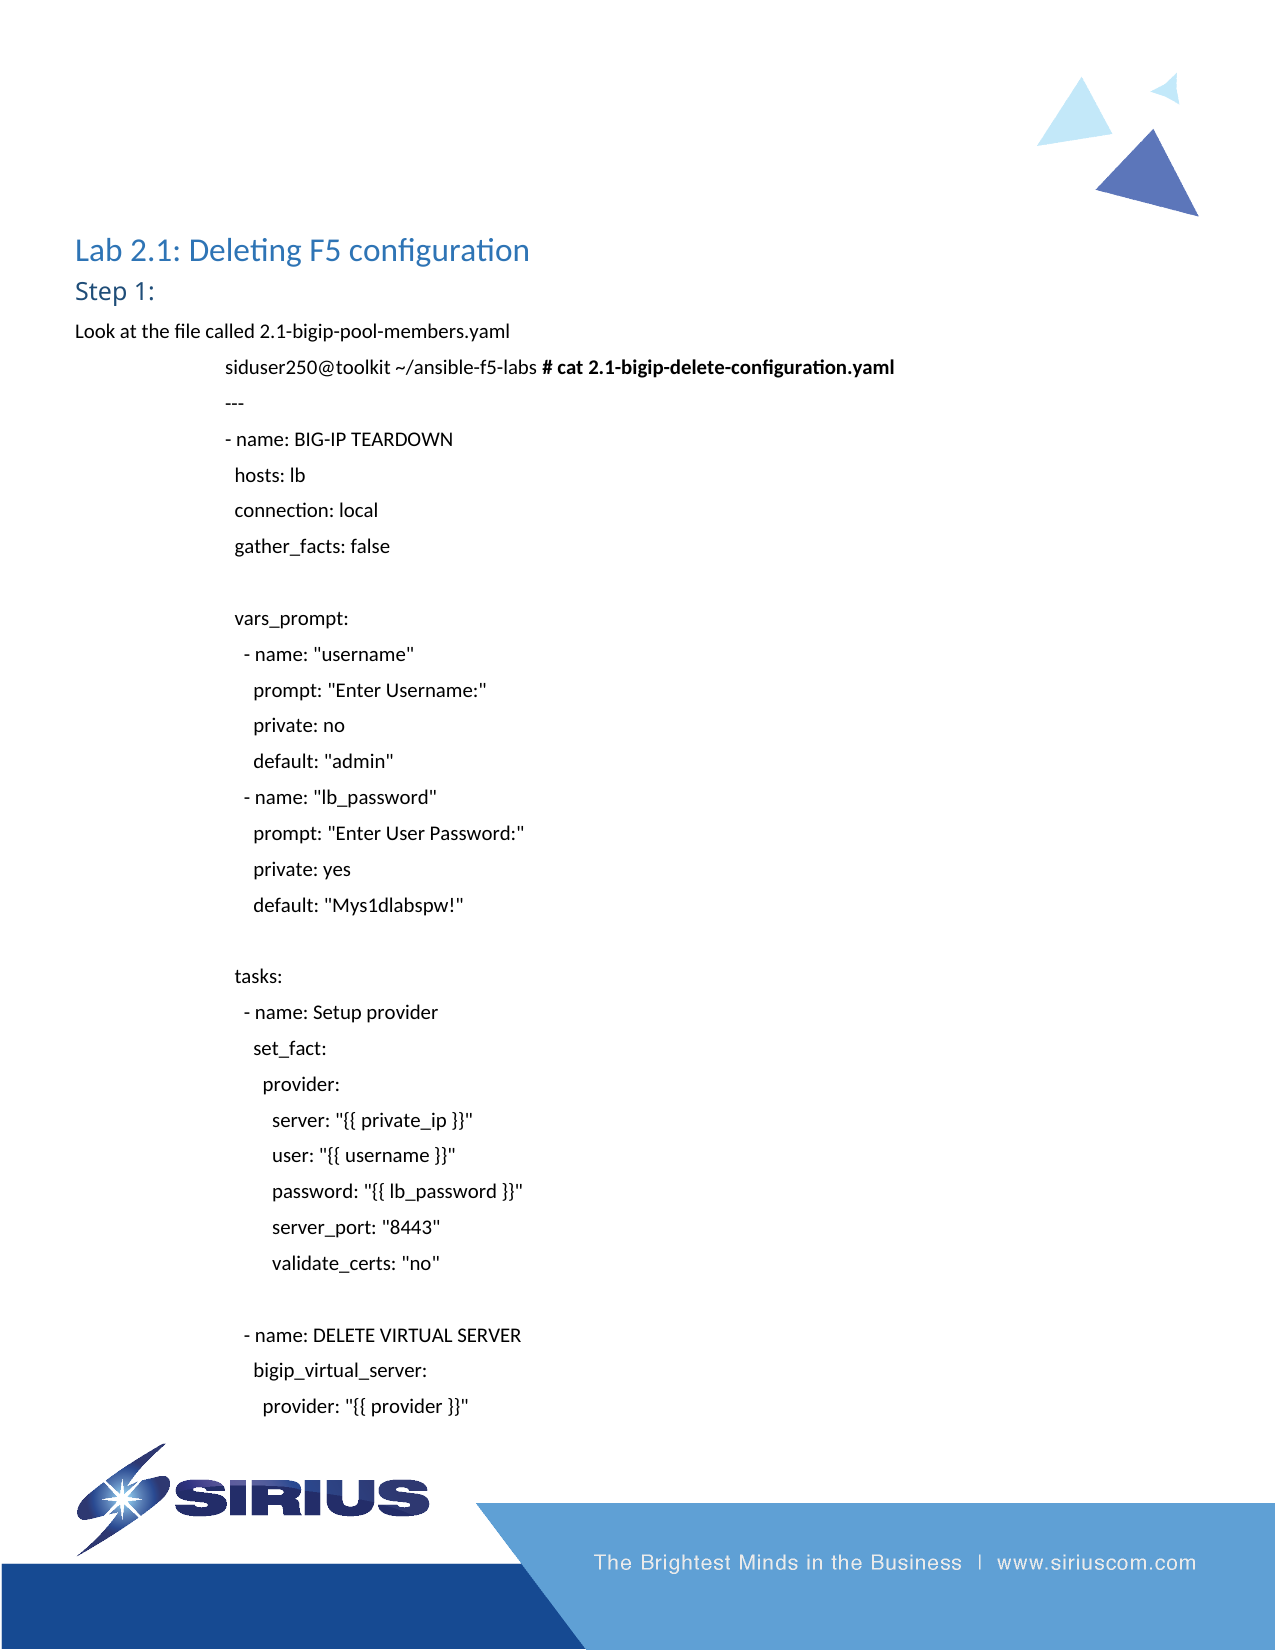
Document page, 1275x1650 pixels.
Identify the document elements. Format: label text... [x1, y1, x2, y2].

text --- [75, 390, 1200, 416]
text prompt: "Enter User Password:" [75, 820, 1200, 846]
text prompt: "Enter Username:" [75, 677, 1200, 702]
text tasks: [75, 963, 1200, 989]
subtitle Step 1: [75, 274, 1200, 308]
text siduser250@toolkit ~/ansible-f5-labs # cat 2.1-bigip-delete-configuration.yaml [75, 354, 1200, 380]
text vars_prompt: [75, 605, 1200, 631]
text private: no [75, 713, 1200, 738]
text connection: local [75, 498, 1200, 523]
text provider: [75, 1071, 1200, 1096]
text user: "{{ username }}" [75, 1143, 1200, 1168]
text Look at the file called 2.1-bigip-pool-members.yaml [75, 318, 1200, 344]
text default: "admin" [75, 748, 1200, 774]
text validate_certs: "no" [75, 1250, 1200, 1276]
text default: "Mys1dlabspw!" [75, 892, 1200, 917]
text gather_facts: false [75, 533, 1200, 559]
text password: "{{ lb_password }}" [75, 1178, 1200, 1204]
text provider: "{{ provider }}" [75, 1393, 1200, 1419]
text server: "{{ private_ip }}" [75, 1107, 1200, 1132]
text - name: BIG-IP TEARDOWN [75, 426, 1200, 451]
text - name: DELETE VIRTUAL SERVER [75, 1322, 1200, 1347]
subtitle Lab 2.1: Deleting F5 configuration [75, 229, 1200, 270]
text - name: Setup provider [75, 999, 1200, 1025]
text set_fact: [75, 1035, 1200, 1061]
text bigip_virtual_server: [75, 1358, 1200, 1383]
text hosts: lb [75, 462, 1200, 487]
text server_port: "8443" [75, 1214, 1200, 1240]
text private: yes [75, 856, 1200, 881]
text - name: "username" [75, 641, 1200, 666]
text - name: "lb_password" [75, 784, 1200, 810]
picture [0, 0, 1275, 1650]
